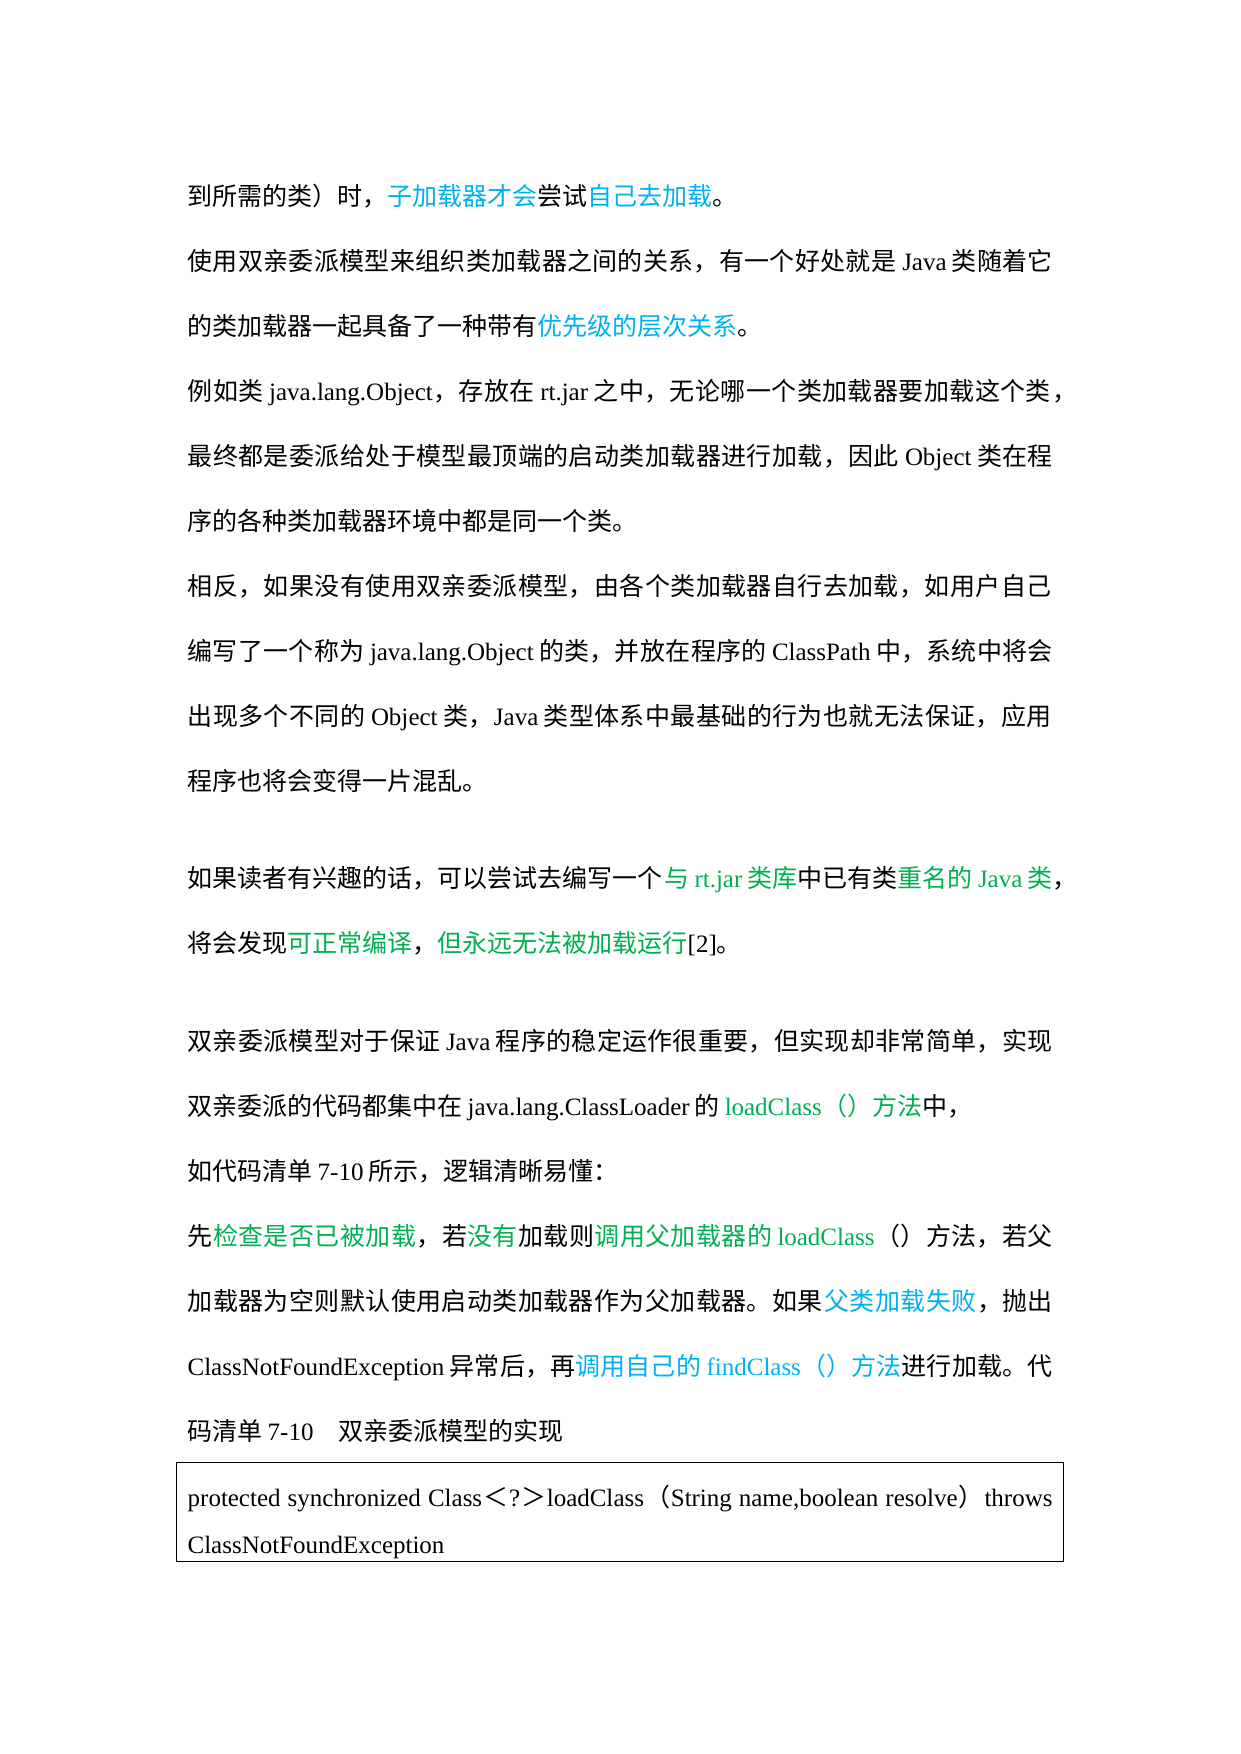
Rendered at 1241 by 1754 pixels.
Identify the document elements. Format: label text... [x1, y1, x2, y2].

text 例如类java.lang.Object，存放在rt.jar之中，无论哪一个类加载器要加载这个类，最终都是委派给处于模型最顶端的启动类加载器进行加载，因此Object类在程序的各种类加载器环境中都是同一个类。 [187, 357, 1053, 552]
text 双亲委派模型对于保证Java程序的稳定运作很重要，但实现却非常简单，实现双亲委派的代码都集中在java.lang.ClassLoader的loadClass（）方法中， [187, 1007, 1053, 1137]
text 如代码清单7-10所示，逻辑清晰易懂： [187, 1137, 1053, 1202]
text 如果读者有兴趣的话，可以尝试去编写一个与rt.jar类库中已有类重名的Java类，将会发现可正常编译，但永远无法被加载运行[2]。 [187, 844, 1053, 974]
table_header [177, 1463, 1063, 1561]
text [187, 162, 1053, 227]
text 相反，如果没有使用双亲委派模型，由各个类加载器自行去加载，如用户自己编写了一个称为java.lang.Object的类，并放在程序的ClassPath中，系统中将会出现多个不同的Object类，Java类型体系中最基础的行为也就无法保证，应用程序也将会变得一片混乱。 [187, 552, 1053, 812]
text 使用双亲委派模型来组织类加载器之间的关系，有一个好处就是Java类随着它的类加载器一起具备了一种带有优先级的层次关系。 [187, 227, 1053, 357]
text 先检查是否已被加载，若没有加载则调用父加载器的loadClass（）方法，若父加载器为空则默认使用启动类加载器作为父加载器。如果父类加载失败，抛出ClassNotFoundException异常后，再调用自己的findClass（）方法进行加载。代码清单7-10 双亲委派模型的实现 [187, 1202, 1053, 1462]
